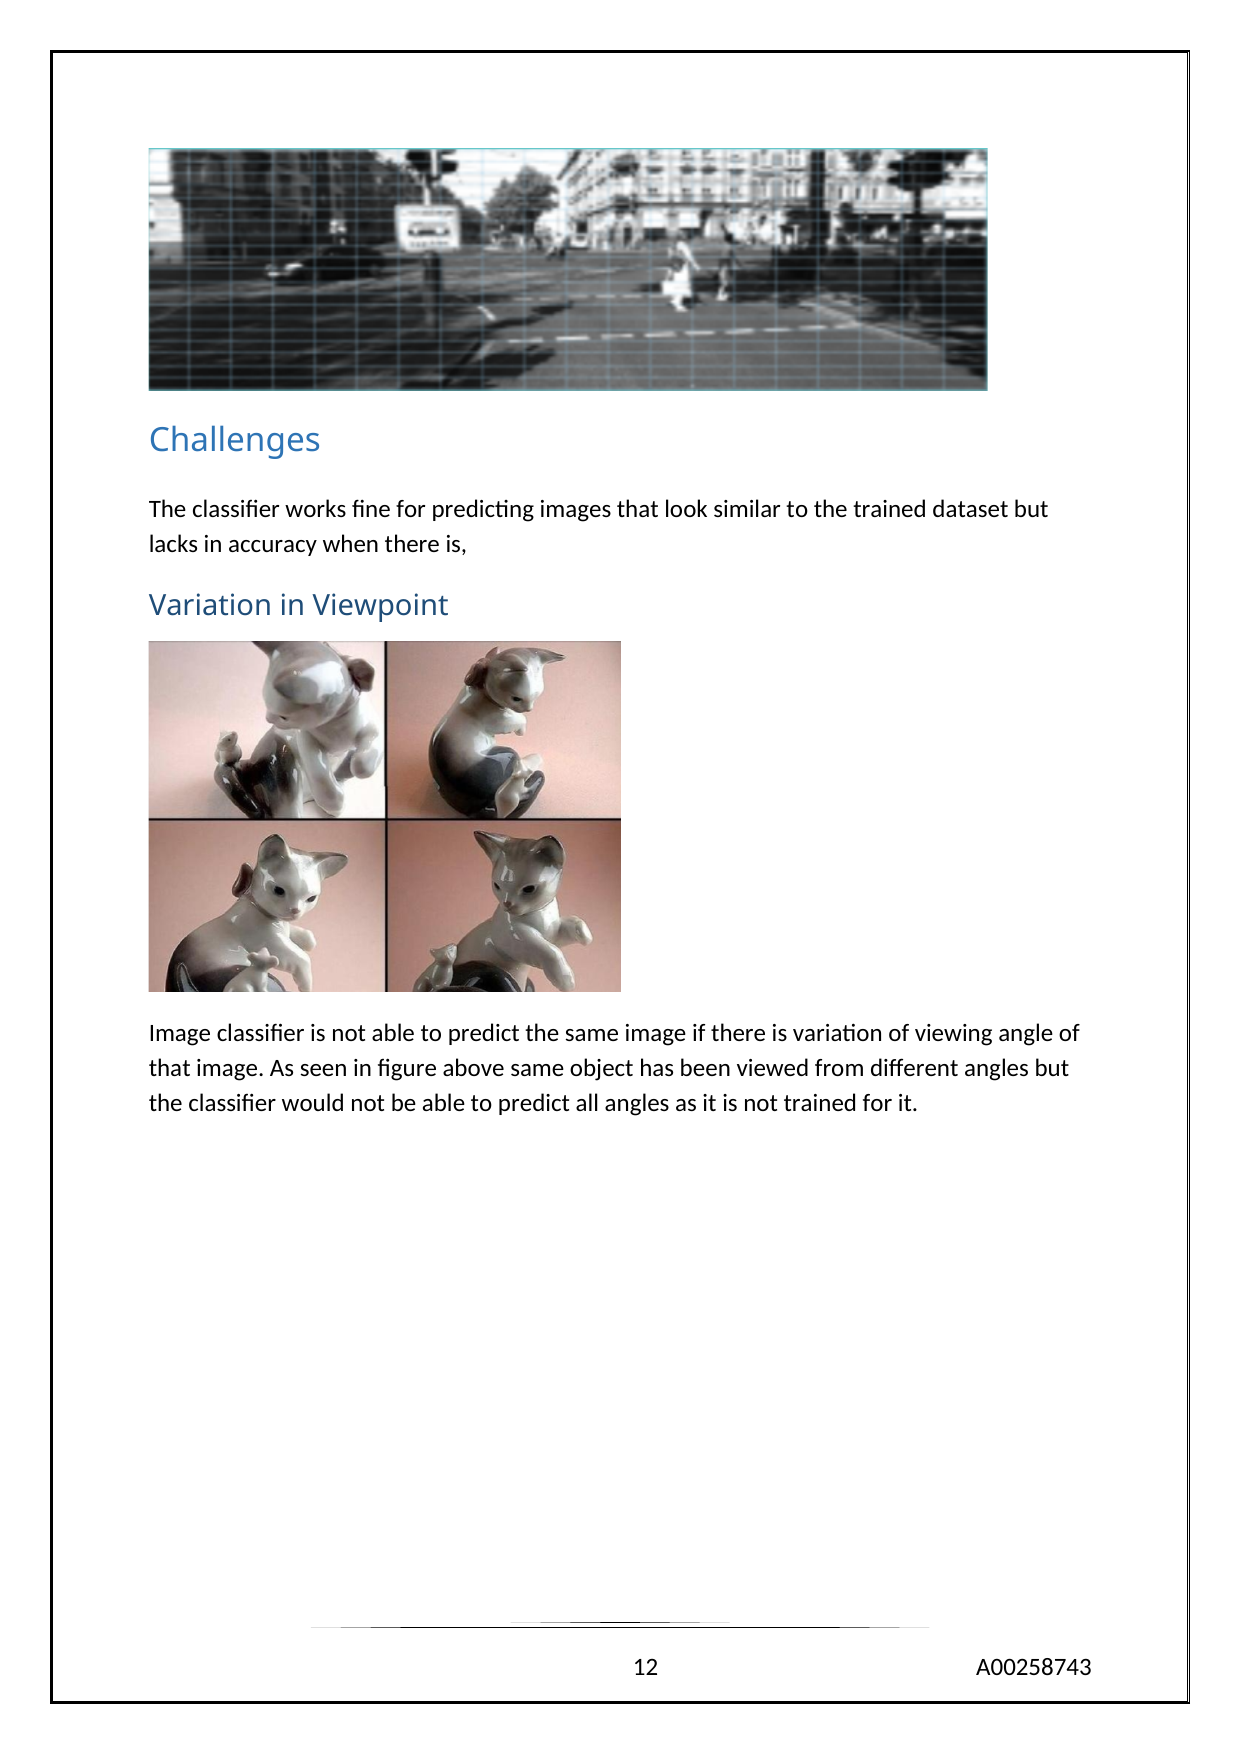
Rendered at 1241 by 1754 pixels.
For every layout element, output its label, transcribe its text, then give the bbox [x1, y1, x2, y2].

text The classifier works fine for predicting images that look similar to the trained dataset but lacks in accuracy when there is, [148, 493, 1092, 558]
subtitle Variation in Viewpoint [148, 584, 1092, 623]
picture [148, 641, 621, 992]
picture [148, 148, 988, 391]
subtitle Challenges [148, 416, 1092, 461]
text Image classifier is not able to predict the same image if there is variation of viewing angle of that image. As seen in figure above same object has been viewed from different angles but the classifier would not be able to predict all angles as it is not trained for it. [148, 1017, 1092, 1117]
